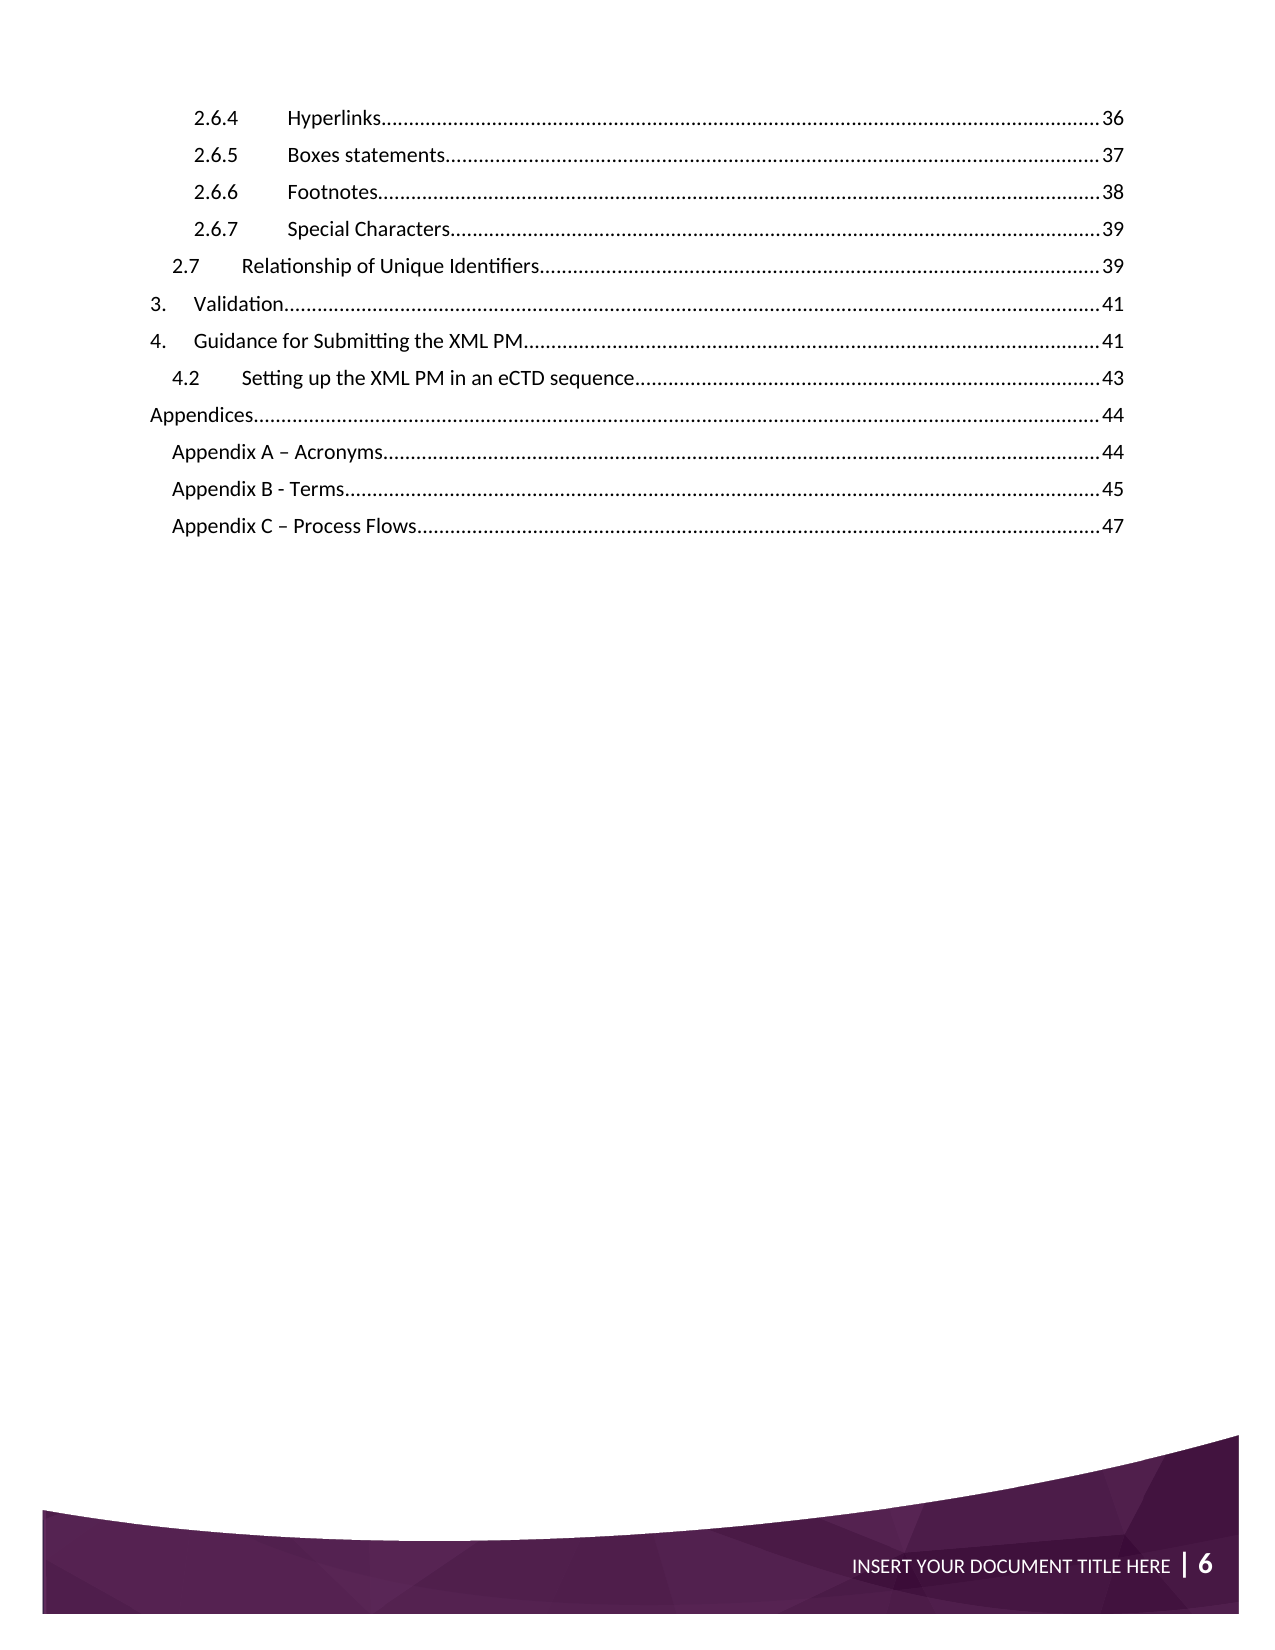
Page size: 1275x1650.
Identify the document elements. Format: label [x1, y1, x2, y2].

picture [5, 1404, 1270, 1650]
